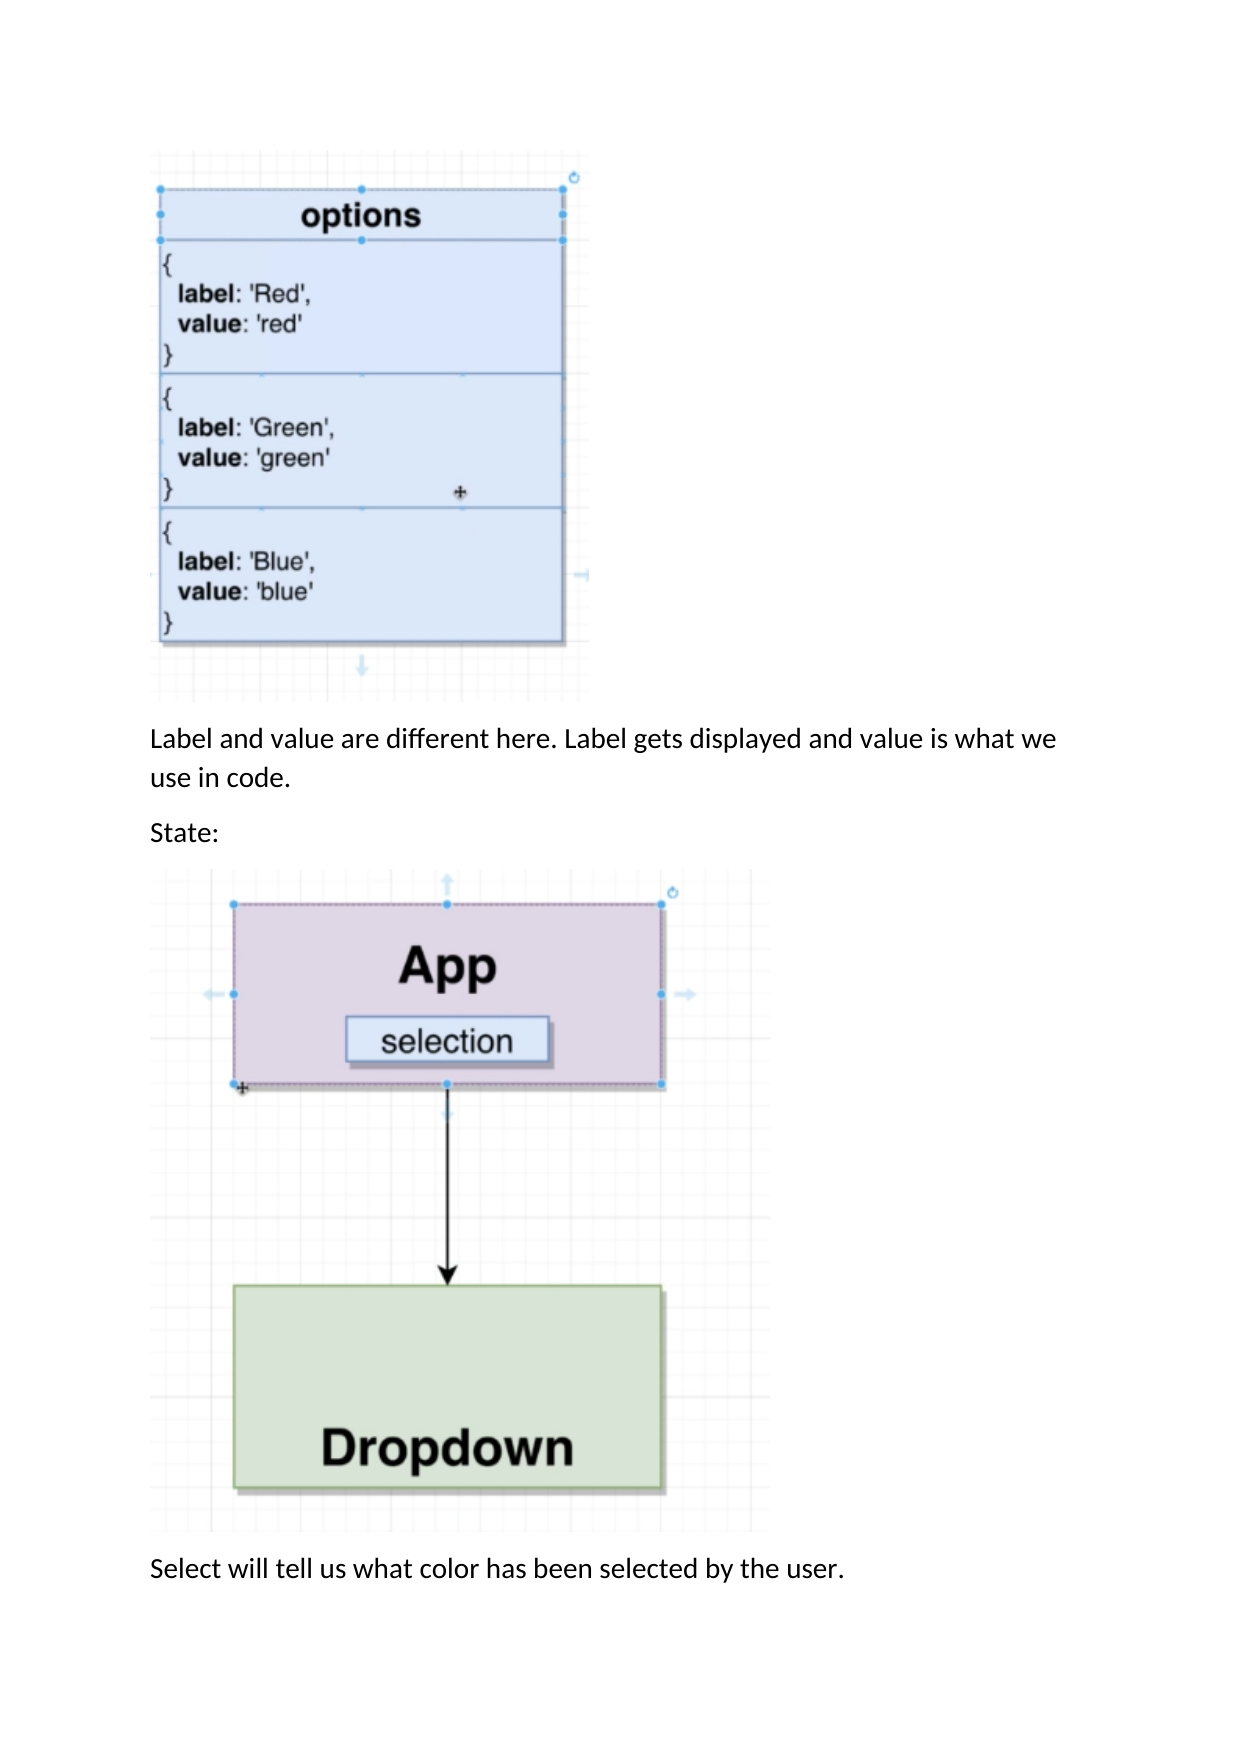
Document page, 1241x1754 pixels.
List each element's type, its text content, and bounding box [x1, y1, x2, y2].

picture [150, 150, 590, 702]
text Select will tell us what color has been selected by the user. [150, 1551, 1090, 1586]
text Label and value are different here. Label gets displayed and value is what we use in code. [150, 721, 1090, 794]
picture [150, 869, 771, 1532]
text State: [150, 814, 1090, 850]
